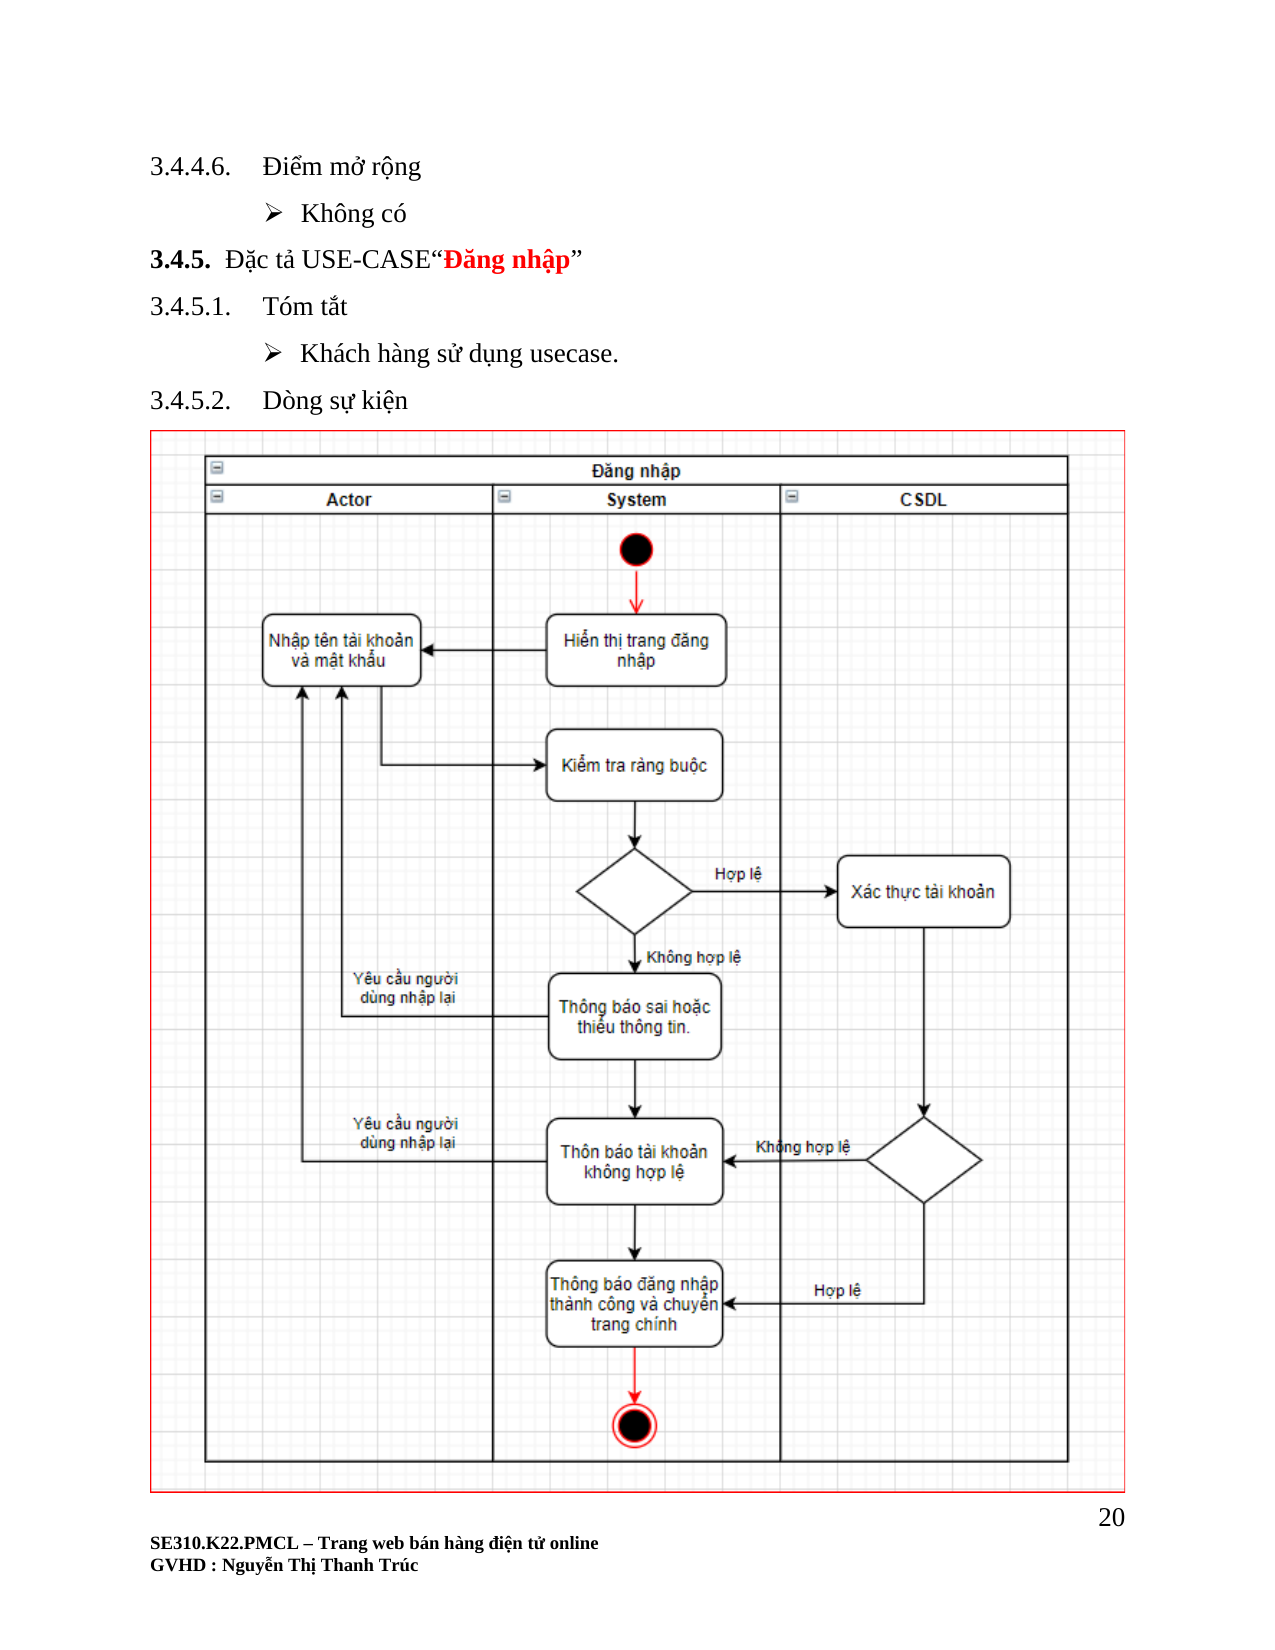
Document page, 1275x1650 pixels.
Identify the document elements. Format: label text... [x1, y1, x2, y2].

list Khách hàng sử dụng usecase. [262, 337, 1125, 368]
picture [150, 430, 1125, 1493]
subtitle Tóm tắt [150, 290, 1125, 321]
subtitle Điểm mở rộng [150, 150, 1125, 181]
subtitle Dòng sự kiện [150, 384, 1125, 415]
list Không có [263, 197, 1125, 228]
subtitle Đặc tả USE-CASE“Đăng nhập” [150, 243, 1125, 275]
